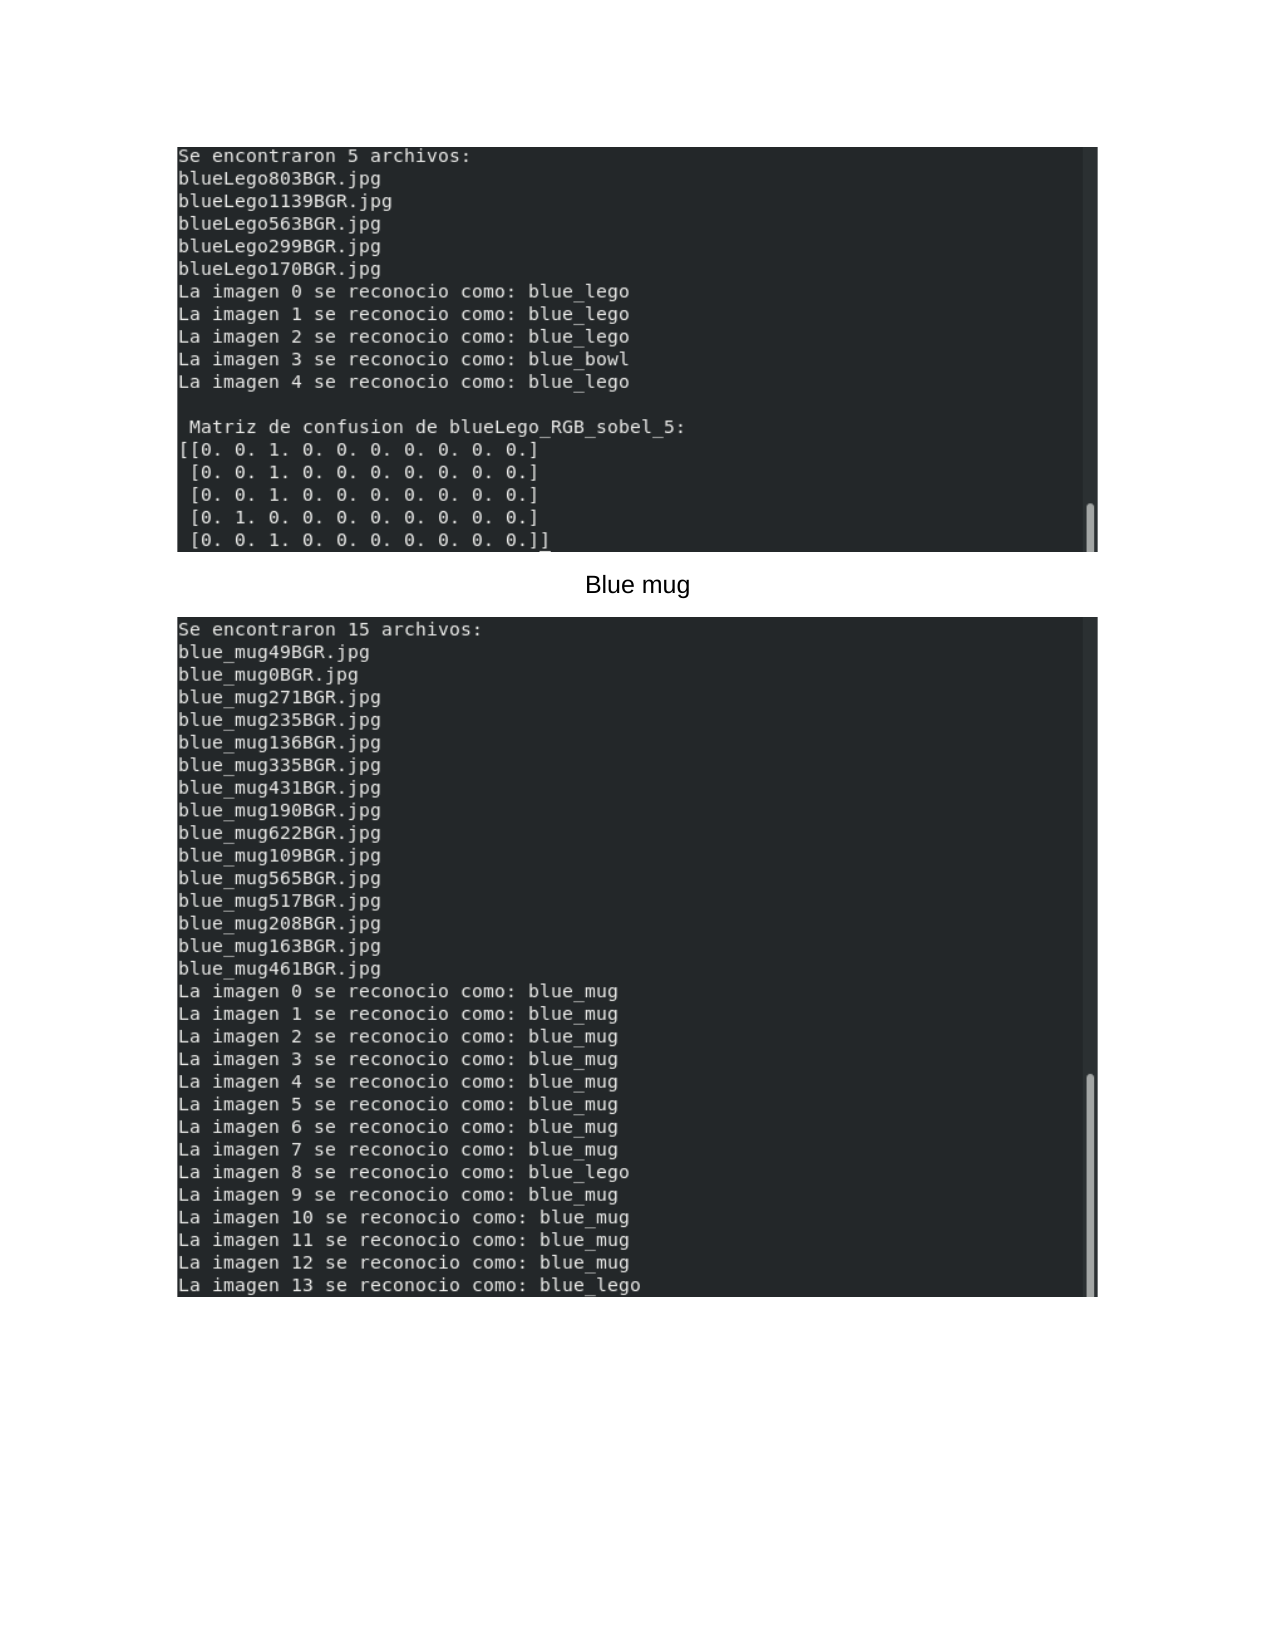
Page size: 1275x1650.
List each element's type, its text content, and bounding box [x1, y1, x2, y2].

picture [177, 147, 1098, 552]
picture [177, 617, 1098, 1297]
text Blue mug [177, 570, 1098, 599]
